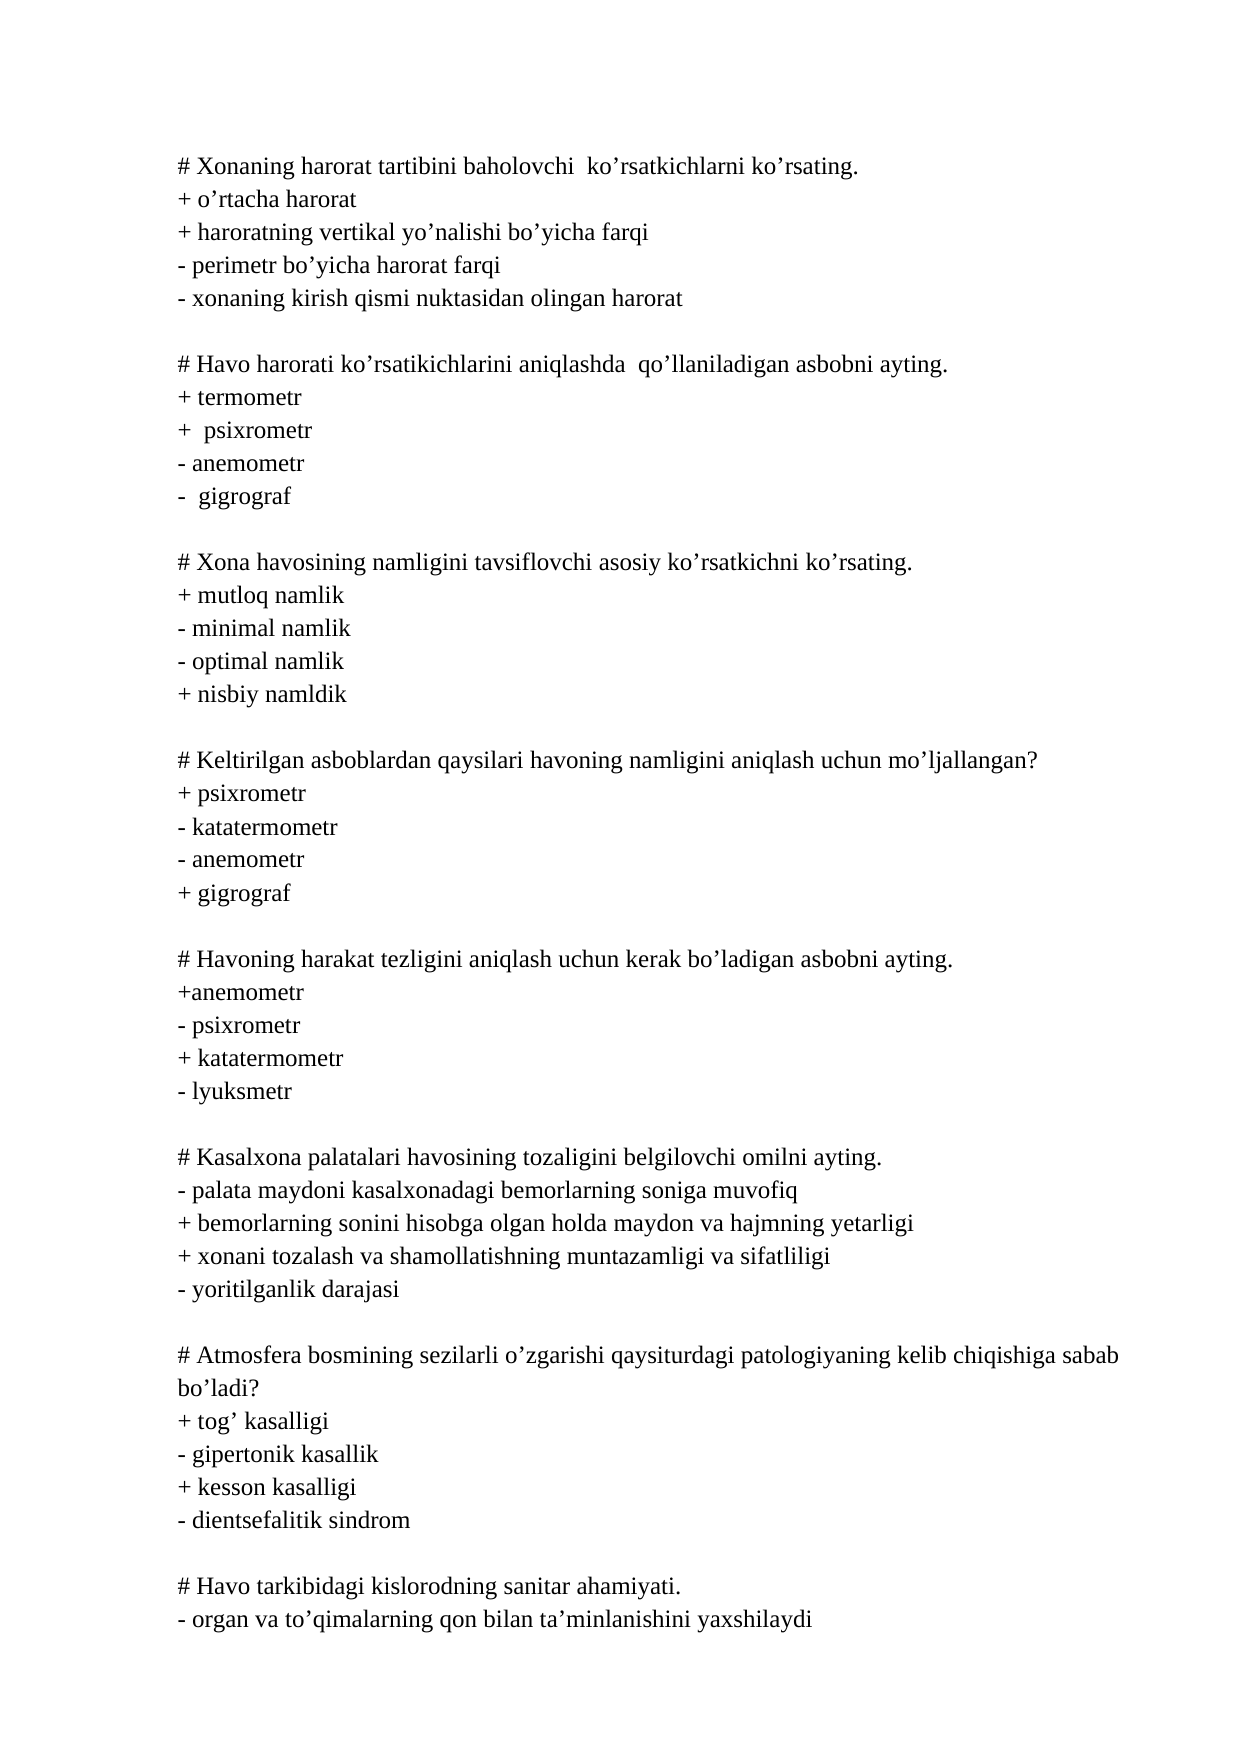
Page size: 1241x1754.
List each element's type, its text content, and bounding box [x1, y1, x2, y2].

text - minimal namlik [177, 613, 1152, 642]
text + o’rtacha harorat [177, 184, 1152, 213]
text - organ va to’qimalarning qon bilan ta’minlanishini yaxshilaydi [177, 1604, 1152, 1633]
text + katatermometr [177, 1043, 1152, 1071]
text - xonaning kirish qismi nuktasidan olingan harorat [177, 283, 1152, 312]
text - perimetr bo’yicha harorat farqi [177, 250, 1152, 279]
text - palata maydoni kasalxonadagi bemorlarning soniga muvofiq [177, 1175, 1152, 1203]
text # Xona havosining namligini tavsiflovchi asosiy ko’rsatkichni ko’rsating. [177, 547, 1152, 576]
text - anemometr [177, 448, 1152, 477]
text + bemorlarning sonini hisobga olgan holda maydon va hajmning yetarligi [177, 1208, 1152, 1237]
text # Atmosfera bosmining sezilarli o’zgarishi qaysiturdagi patologiyaning kelib chiqishiga sabab bo’ladi? [177, 1340, 1152, 1402]
text + psixrometr [177, 415, 1152, 444]
text + mutloq namlik [177, 580, 1152, 609]
text - yoritilganlik darajasi [177, 1274, 1152, 1303]
text # Havo harorati ko’rsatikichlarini aniqlashda qo’llaniladigan asbobni ayting. [177, 349, 1152, 378]
text # Kasalxona palatalari havosining tozaligini belgilovchi omilni ayting. [177, 1142, 1152, 1171]
text + haroratning vertikal yo’nalishi bo’yicha farqi [177, 217, 1152, 246]
text # Xonaning harorat tartibini baholovchi ko’rsatkichlarni ko’rsating. [177, 151, 1152, 180]
text # Keltirilgan asboblardan qaysilari havoning namligini aniqlash uchun mo’ljallangan? [177, 746, 1152, 774]
text - gipertonik kasallik [177, 1439, 1152, 1468]
text + nisbiy namldik [177, 679, 1152, 708]
text - katatermometr [177, 812, 1152, 840]
text + gigrograf [177, 878, 1152, 906]
text - lyuksmetr [177, 1076, 1152, 1104]
text + xonani tozalash va shamollatishning muntazamligi va sifatliligi [177, 1241, 1152, 1269]
text + kesson kasalligi [177, 1472, 1152, 1501]
text + tog’ kasalligi [177, 1406, 1152, 1435]
text # Havoning harakat tezligini aniqlash uchun kerak bo’ladigan asbobni ayting. [177, 944, 1152, 972]
text - optimal namlik [177, 646, 1152, 675]
text + psixrometr [177, 778, 1152, 807]
text # Havo tarkibidagi kislorodning sanitar ahamiyati. [177, 1571, 1152, 1600]
text - psixrometr [177, 1010, 1152, 1038]
text + termometr [177, 382, 1152, 411]
text - gigrograf [177, 481, 1152, 510]
text +anemometr [177, 977, 1152, 1005]
text - anemometr [177, 844, 1152, 873]
text - dientsefalitik sindrom [177, 1505, 1152, 1534]
